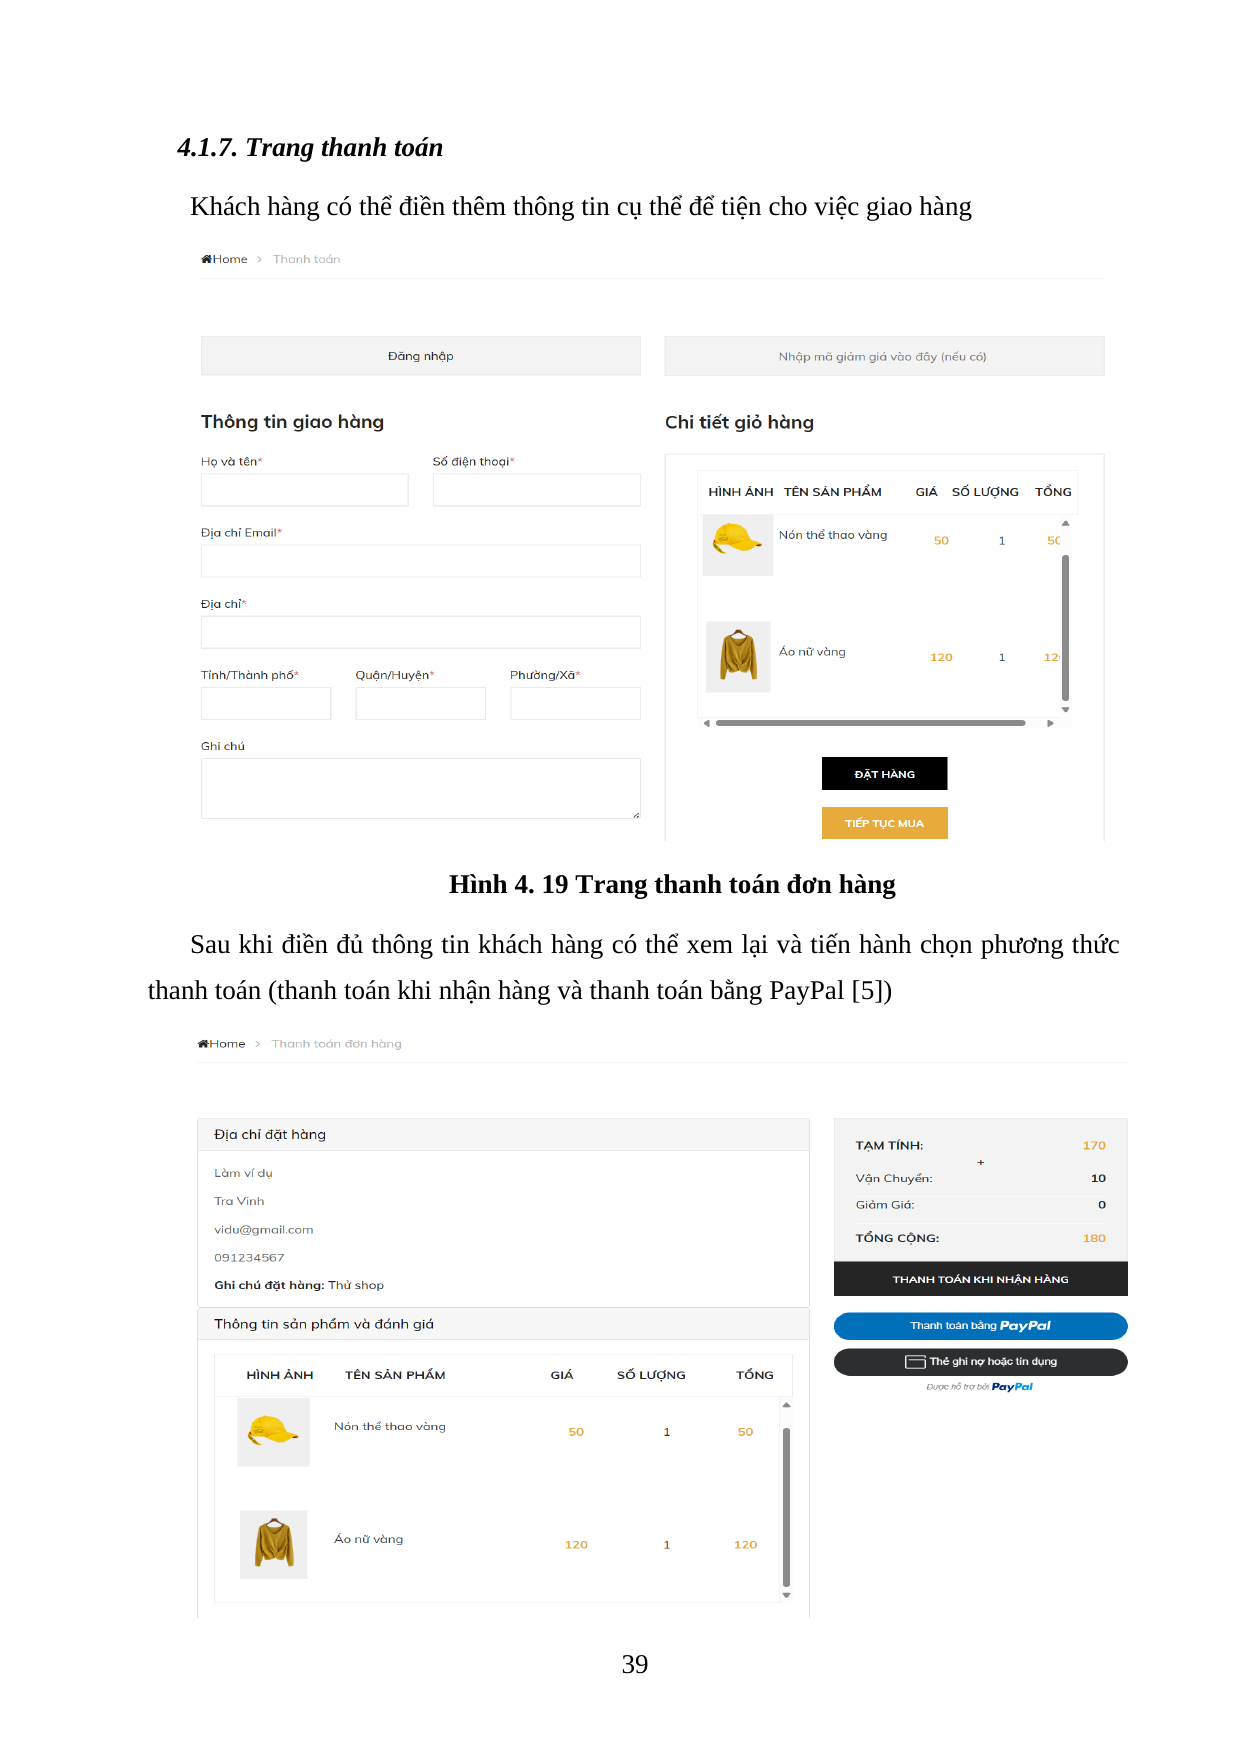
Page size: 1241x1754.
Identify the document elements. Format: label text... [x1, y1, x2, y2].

subtitle Trang thanh toán [177, 131, 1122, 162]
picture [189, 1033, 1130, 1618]
picture [189, 248, 1107, 841]
text Khách hàng có thể điền thêm thông tin cụ thể để tiện cho việc giao hàng [148, 190, 1122, 221]
text Sau khi điền đủ thông tin khách hàng có thể xem lại và tiến hành chọn phương thức thanh toán (thanh toán khi nhận hàng và thanh toán bằng PayPal) [148, 928, 1122, 1006]
text Hình 4. 19 Trang thanh toán đơn hàng [148, 868, 1122, 900]
